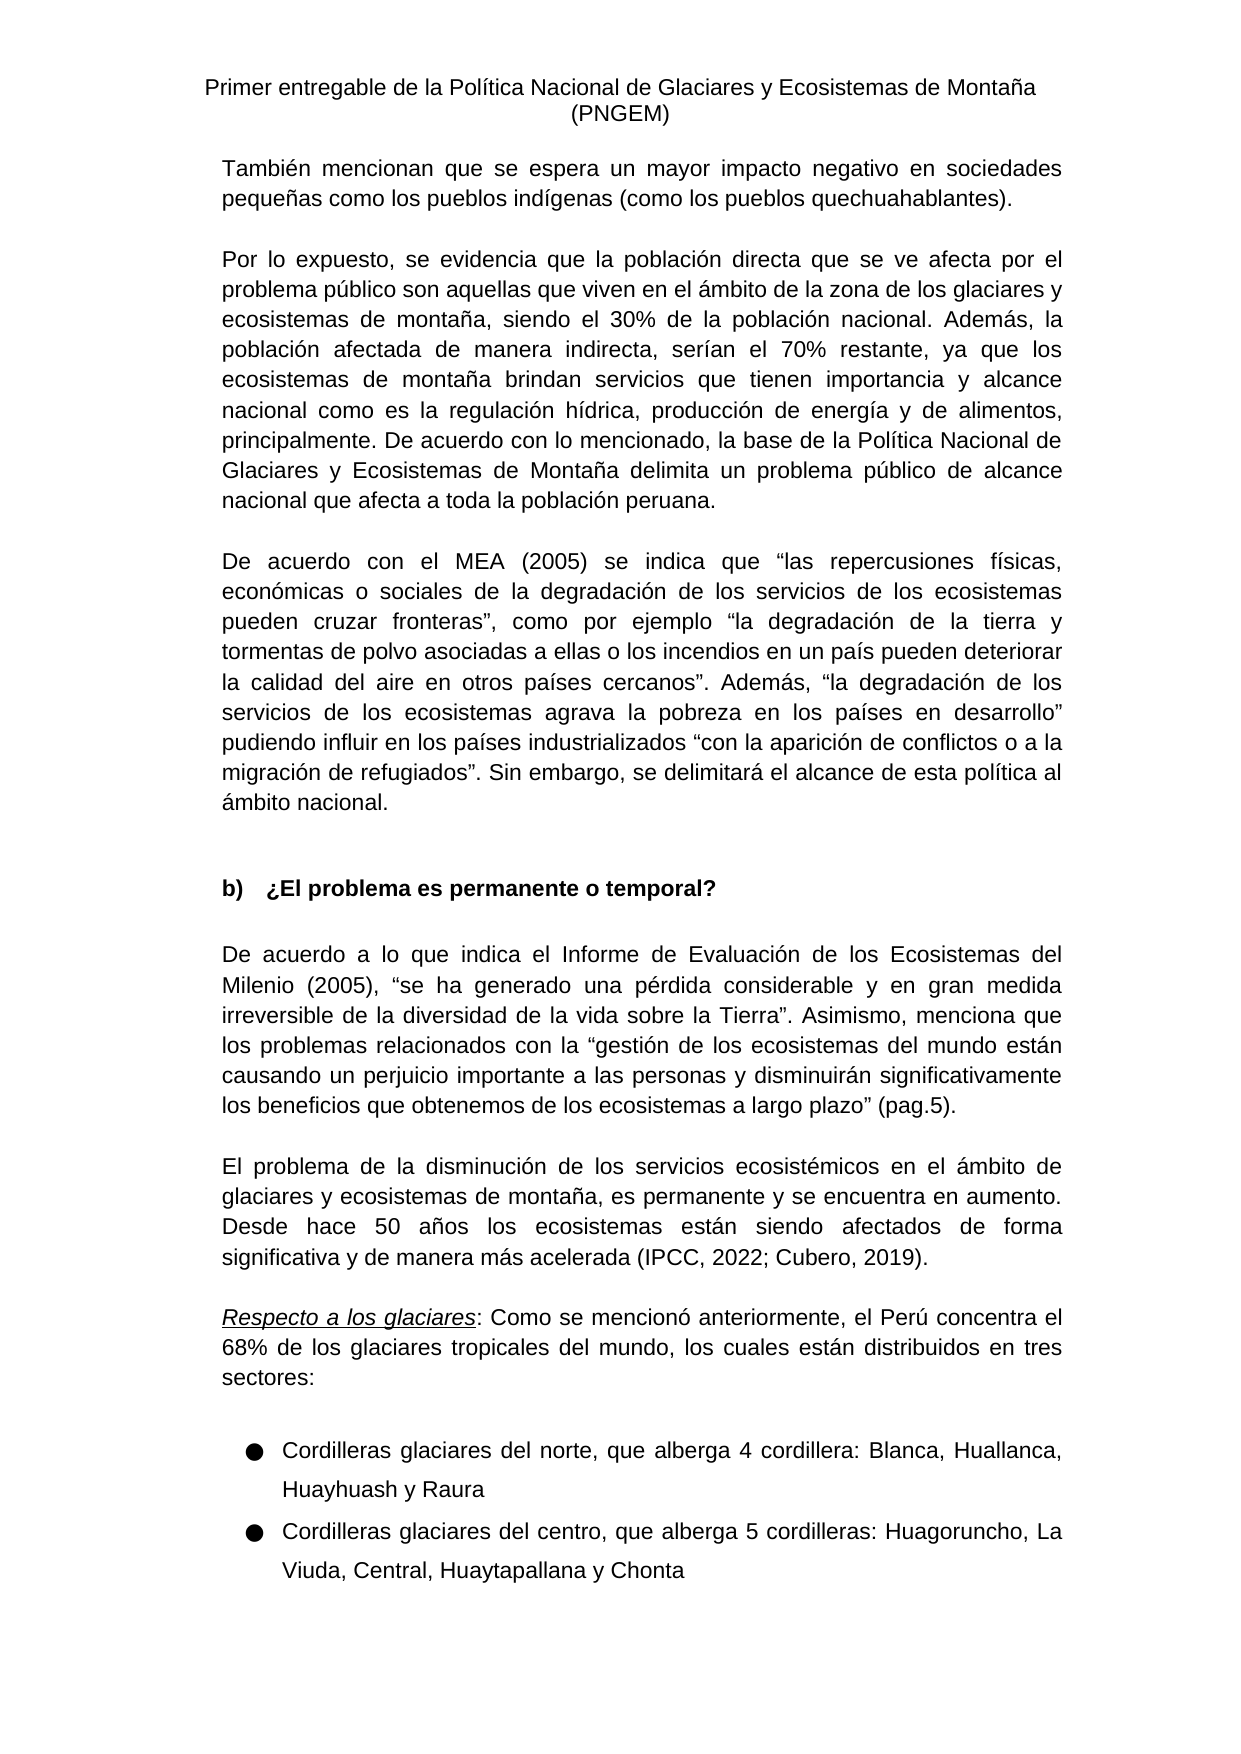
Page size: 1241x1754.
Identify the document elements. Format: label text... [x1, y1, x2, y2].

list Cordilleras glaciares del norte, que alberga 4 cordillera: Blanca, Huallanca, Huayhuash y Raura [244, 1425, 1063, 1502]
text El problema de la disminución de los servicios ecosistémicos en el ámbito de glaciares y ecosistemas de montaña, es permanente y se encuentra en aumento. Desde hace 50 años los ecosistemas están siendo afectados de forma significativa y de manera más acelerada (IPCC, 2022; Cubero, 2019). [222, 1153, 1063, 1270]
list Cordilleras glaciares del centro, que alberga 5 cordilleras: Huagoruncho, La Viuda, Central, Huaytapallana y Chonta [244, 1506, 1063, 1583]
text Respecto a los glaciares: Como se mencionó anteriormente, el Perú concentra el 68% de los glaciares tropicales del mundo, los cuales están distribuidos en tres sectores: [222, 1304, 1063, 1391]
text De acuerdo a lo que indica el Informe de Evaluación de los Ecosistemas del Milenio (2005), “se ha generado una pérdida considerable y en gran medida irreversible de la diversidad de la vida sobre la Tierra”. Asimismo, menciona que los problemas relacionados con la “gestión de los ecosistemas del mundo están causando un perjuicio importante a las personas y disminuirán significativamente los beneficios que obtenemos de los ecosistemas a largo plazo” (pag.5). [222, 941, 1063, 1119]
text Por lo expuesto, se evidencia que la población directa que se ve afecta por el problema público son aquellas que viven en el ámbito de la zona de los glaciares y ecosistemas de montaña, siendo el 30% de la población nacional. Además, la población afectada de manera indirecta, serían el 70% restante, ya que los ecosistemas de montaña brindan servicios que tienen importancia y alcance nacional como es la regulación hídrica, producción de energía y de alimentos, principalmente. De acuerdo con lo mencionado, la base de la Política Nacional de Glaciares y Ecosistemas de Montaña delimita un problema público de alcance nacional que afecta a toda la población peruana. [222, 246, 1063, 513]
subtitle ¿El problema es permanente o temporal? [222, 875, 1063, 901]
text De acuerdo con el MEA (2005) se indica que “las repercusiones físicas, económicas o sociales de la degradación de los servicios de los ecosistemas pueden cruzar fronteras”, como por ejemplo “la degradación de la tierra y tormentas de polvo asociadas a ellas o los incendios en un país pueden deteriorar la calidad del aire en otros países cercanos”. Además, “la degradación de los servicios de los ecosistemas agrava la pobreza en los países en desarrollo” pudiendo influir en los países industrializados “con la aparición de conflictos o a la migración de refugiados”. Sin embargo, se delimitará el alcance de esta política al ámbito nacional. [222, 548, 1063, 816]
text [222, 155, 1063, 211]
